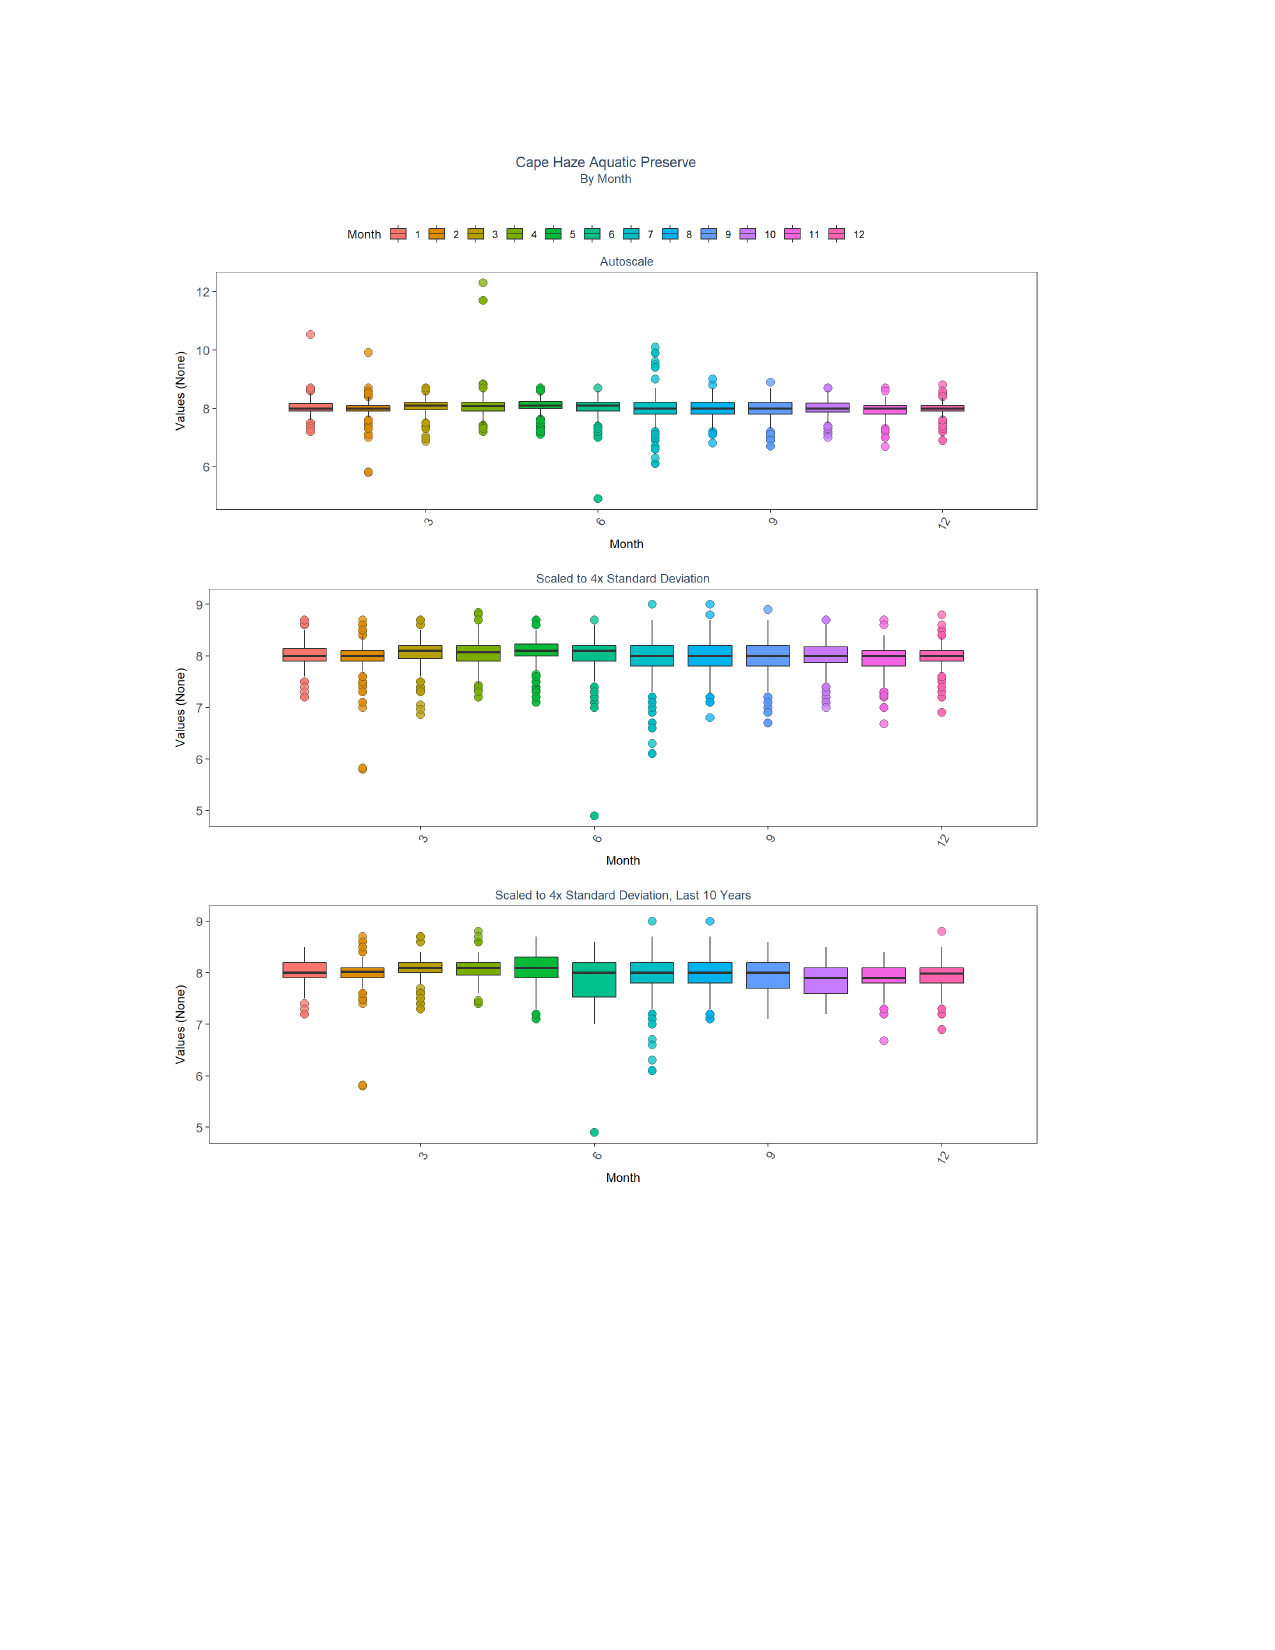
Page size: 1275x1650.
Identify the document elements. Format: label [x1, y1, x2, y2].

picture [168, 150, 1044, 1200]
